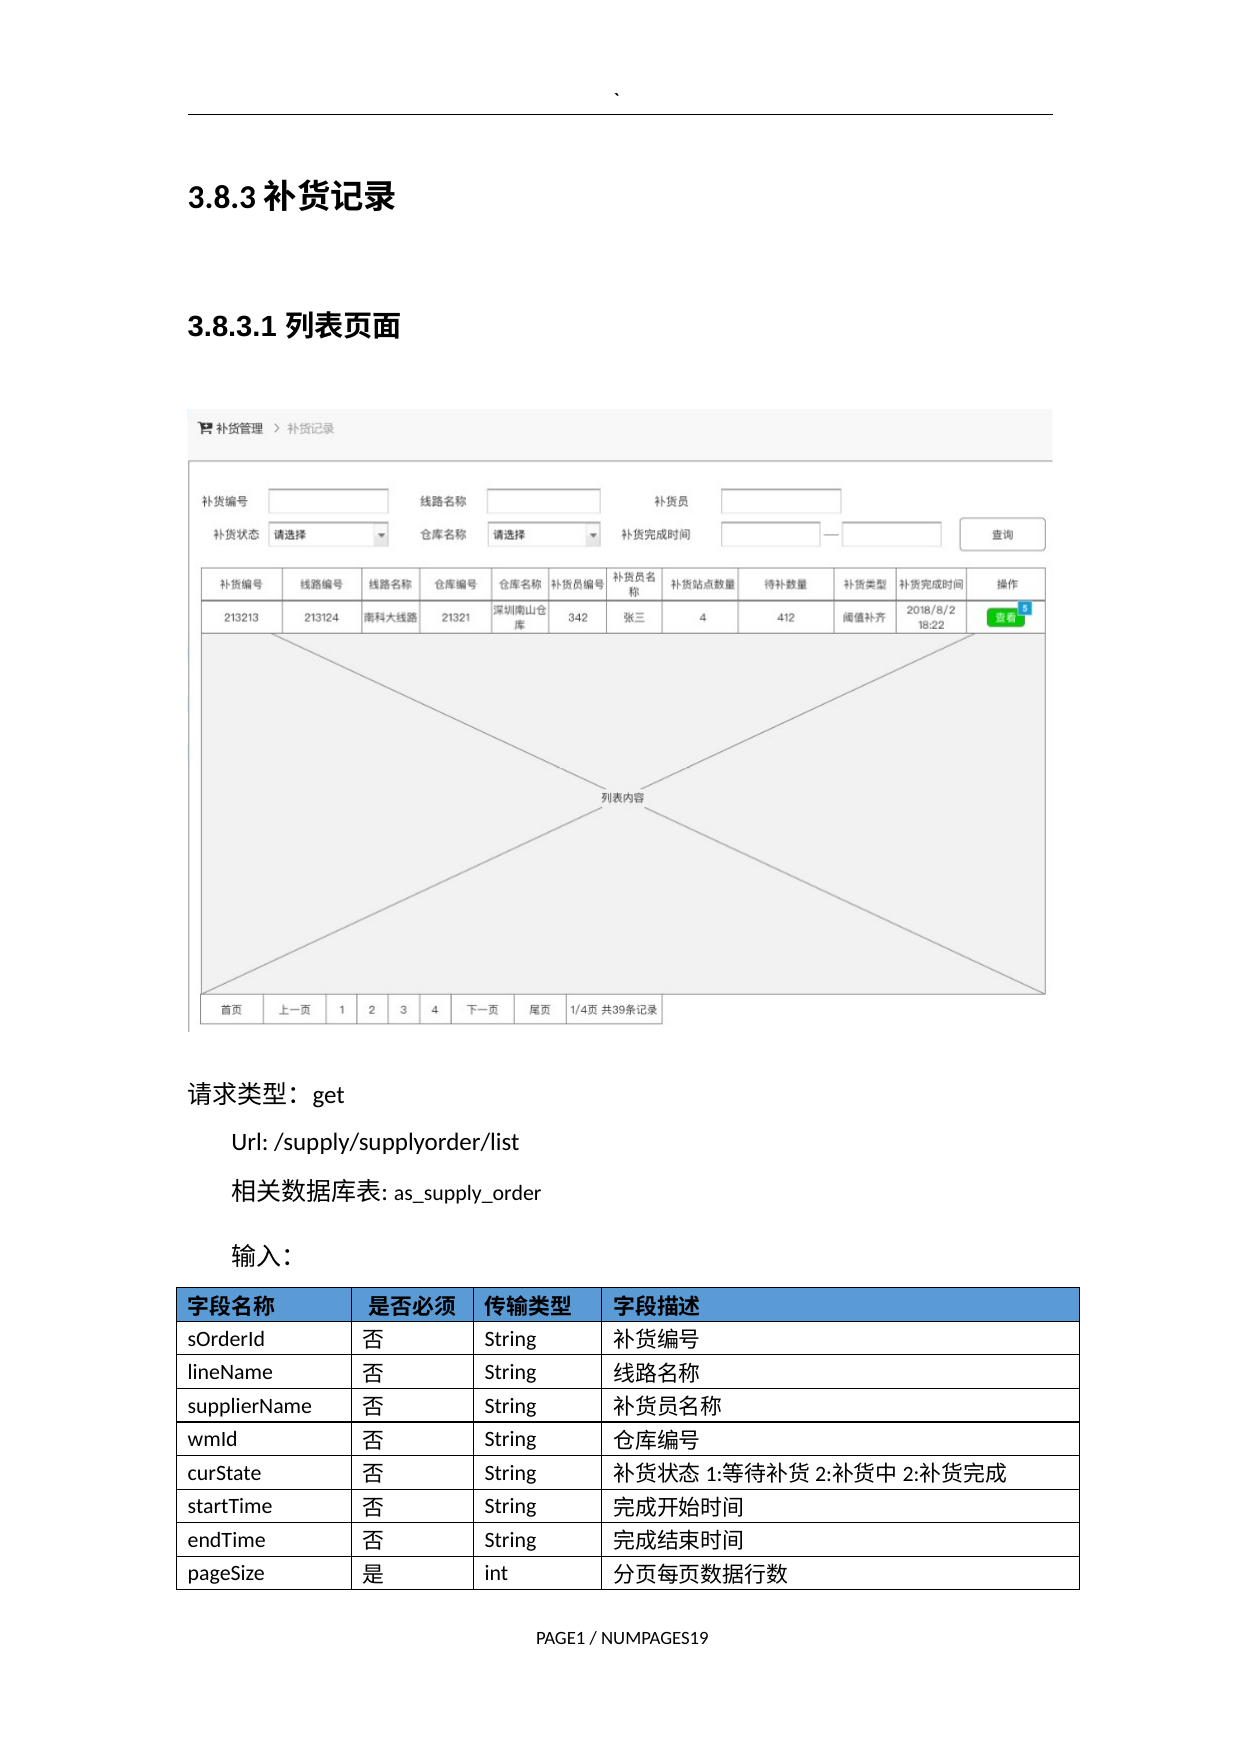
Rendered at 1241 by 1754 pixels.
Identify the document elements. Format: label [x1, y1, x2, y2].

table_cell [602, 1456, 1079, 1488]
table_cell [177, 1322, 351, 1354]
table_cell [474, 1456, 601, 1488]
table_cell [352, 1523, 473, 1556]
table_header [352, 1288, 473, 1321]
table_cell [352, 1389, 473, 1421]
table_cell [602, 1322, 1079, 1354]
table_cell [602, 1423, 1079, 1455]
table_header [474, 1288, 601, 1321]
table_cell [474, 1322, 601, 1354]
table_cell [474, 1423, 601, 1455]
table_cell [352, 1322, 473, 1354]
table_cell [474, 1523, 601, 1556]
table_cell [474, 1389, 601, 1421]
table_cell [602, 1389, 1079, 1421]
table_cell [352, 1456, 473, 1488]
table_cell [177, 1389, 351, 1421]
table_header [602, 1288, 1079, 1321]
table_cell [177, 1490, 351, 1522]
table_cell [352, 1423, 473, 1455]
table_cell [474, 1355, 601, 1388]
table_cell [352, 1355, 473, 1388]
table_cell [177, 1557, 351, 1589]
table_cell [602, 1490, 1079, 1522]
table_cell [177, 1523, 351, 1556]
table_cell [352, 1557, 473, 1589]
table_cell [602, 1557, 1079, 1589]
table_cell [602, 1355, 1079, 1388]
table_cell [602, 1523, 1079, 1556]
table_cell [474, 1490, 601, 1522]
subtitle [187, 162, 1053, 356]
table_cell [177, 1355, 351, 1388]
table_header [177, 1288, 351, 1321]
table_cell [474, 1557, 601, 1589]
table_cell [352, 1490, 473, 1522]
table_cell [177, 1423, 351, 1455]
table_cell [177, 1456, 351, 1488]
picture [187, 409, 1053, 1032]
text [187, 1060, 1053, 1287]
